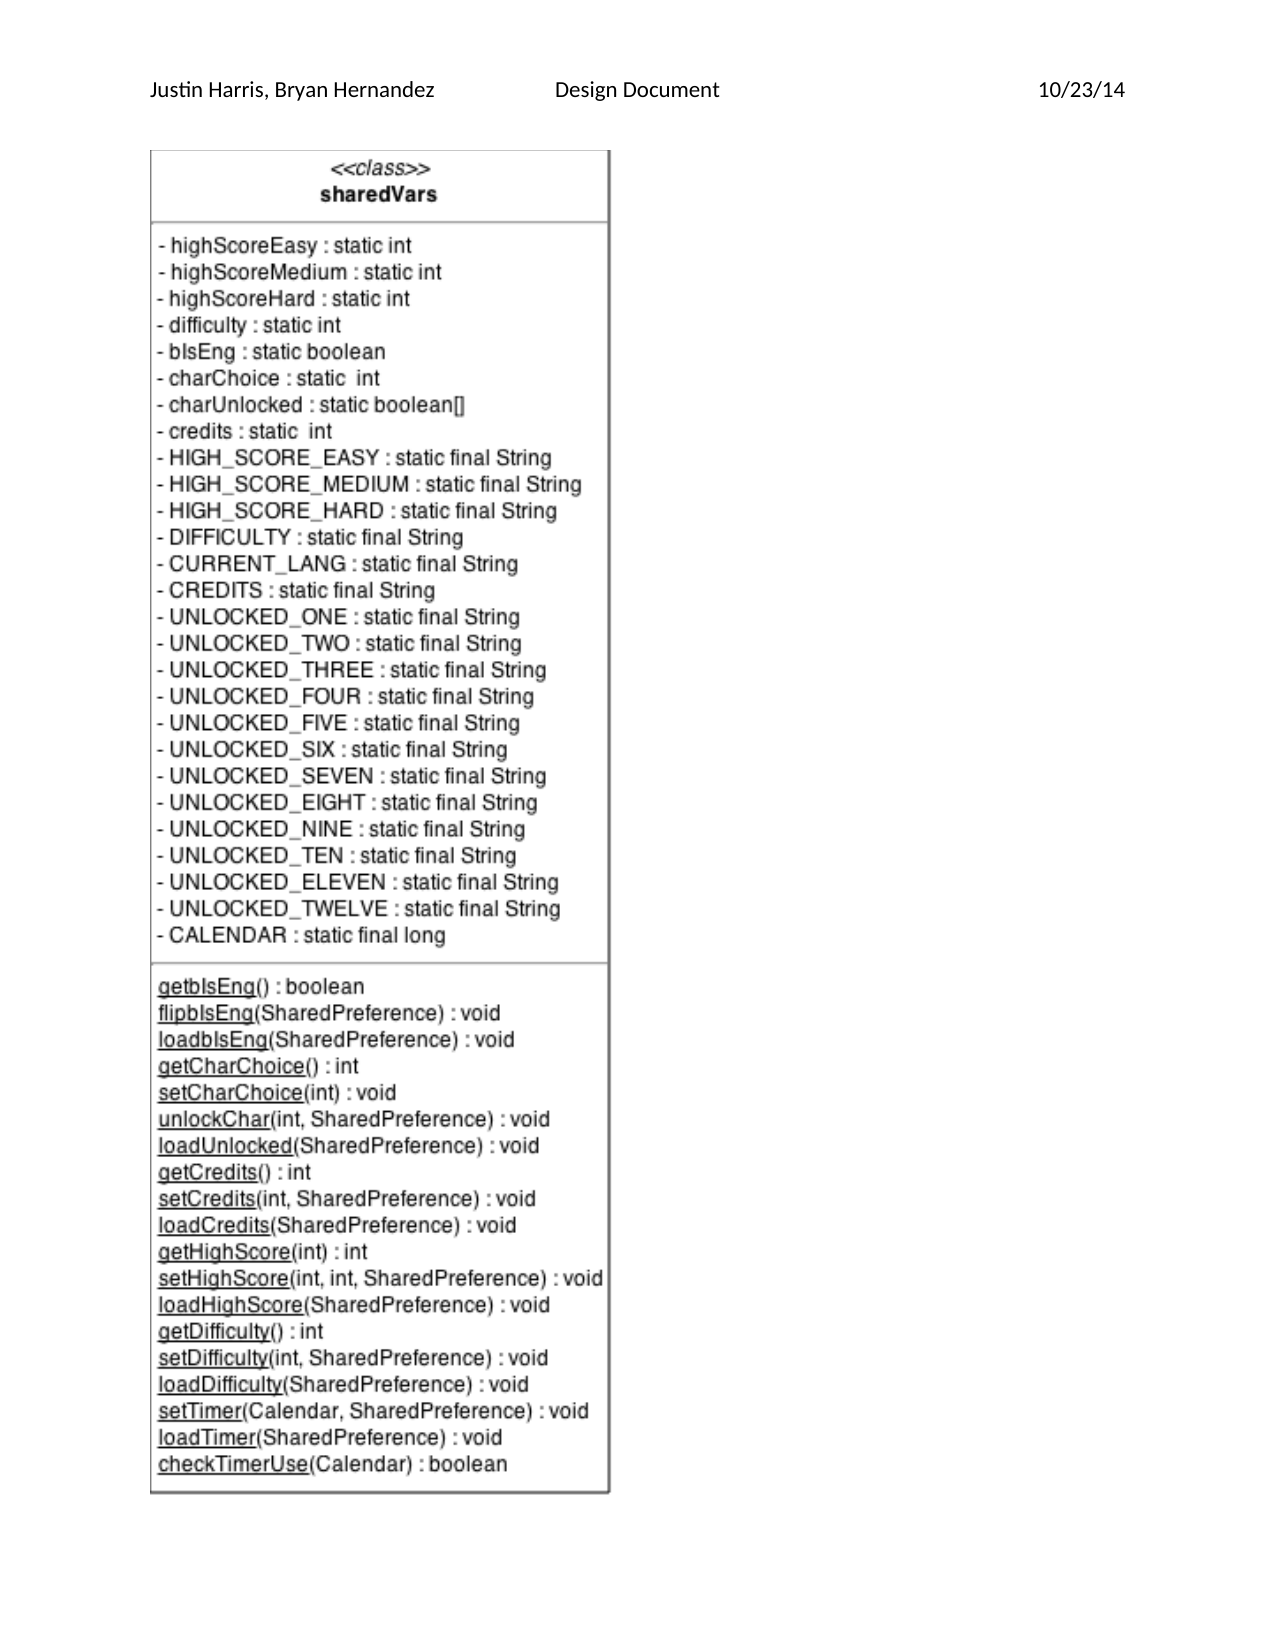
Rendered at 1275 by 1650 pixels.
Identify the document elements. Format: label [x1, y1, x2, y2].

picture [150, 150, 613, 1500]
